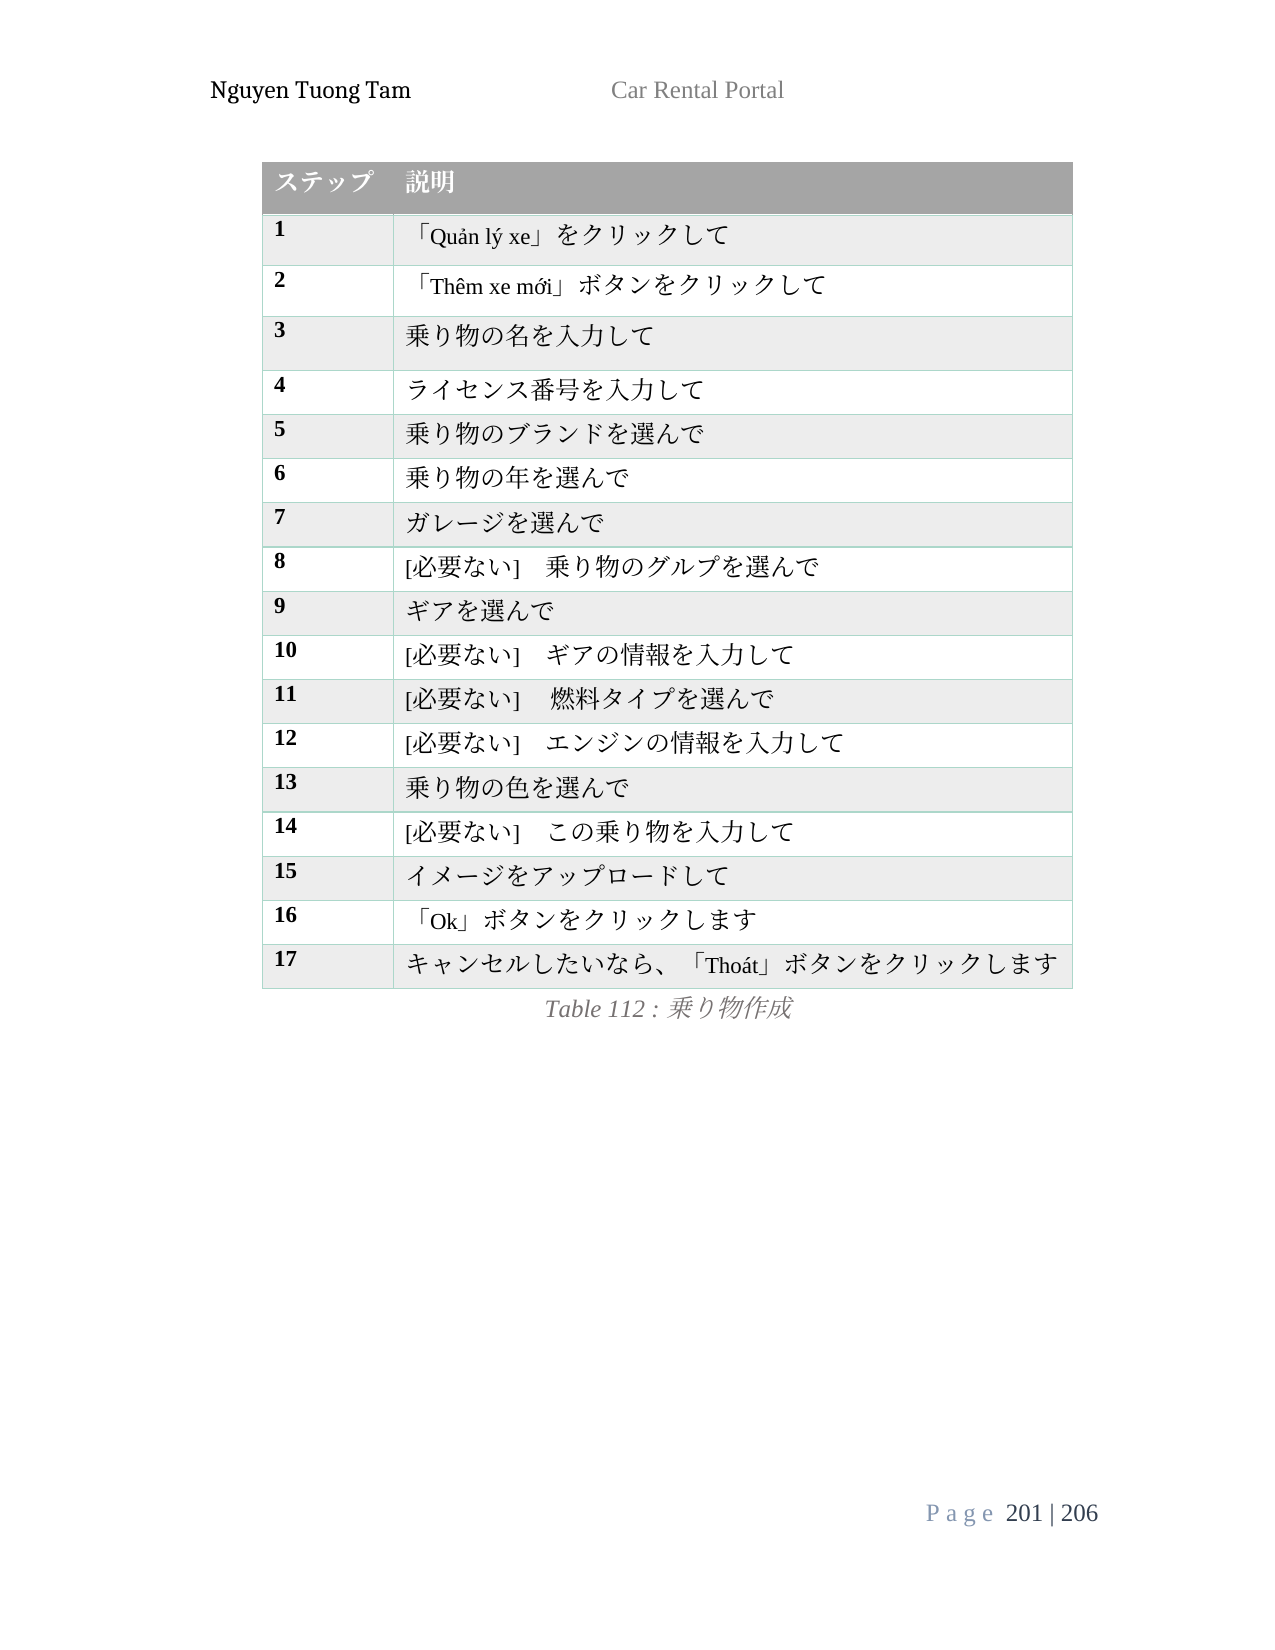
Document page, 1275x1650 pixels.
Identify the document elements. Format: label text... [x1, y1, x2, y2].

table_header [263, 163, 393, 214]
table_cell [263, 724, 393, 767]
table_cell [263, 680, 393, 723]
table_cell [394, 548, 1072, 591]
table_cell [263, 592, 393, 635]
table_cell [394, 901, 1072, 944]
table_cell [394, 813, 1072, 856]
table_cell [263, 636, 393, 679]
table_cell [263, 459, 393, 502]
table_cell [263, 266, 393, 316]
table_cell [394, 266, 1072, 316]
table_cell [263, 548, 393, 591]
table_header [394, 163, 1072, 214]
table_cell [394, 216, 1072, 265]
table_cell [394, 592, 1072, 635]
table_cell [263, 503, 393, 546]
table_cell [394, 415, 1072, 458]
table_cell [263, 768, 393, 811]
text Table 112 : 乗り物作成 [210, 989, 1125, 1025]
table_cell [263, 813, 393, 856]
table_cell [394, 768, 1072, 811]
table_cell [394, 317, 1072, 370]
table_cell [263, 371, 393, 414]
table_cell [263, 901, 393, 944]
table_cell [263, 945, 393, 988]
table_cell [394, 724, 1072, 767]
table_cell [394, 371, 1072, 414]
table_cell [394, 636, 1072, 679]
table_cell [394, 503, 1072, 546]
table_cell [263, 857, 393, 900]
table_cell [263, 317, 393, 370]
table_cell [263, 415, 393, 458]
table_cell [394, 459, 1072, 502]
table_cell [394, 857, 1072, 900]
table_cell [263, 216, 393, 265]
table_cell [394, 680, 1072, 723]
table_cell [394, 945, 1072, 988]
